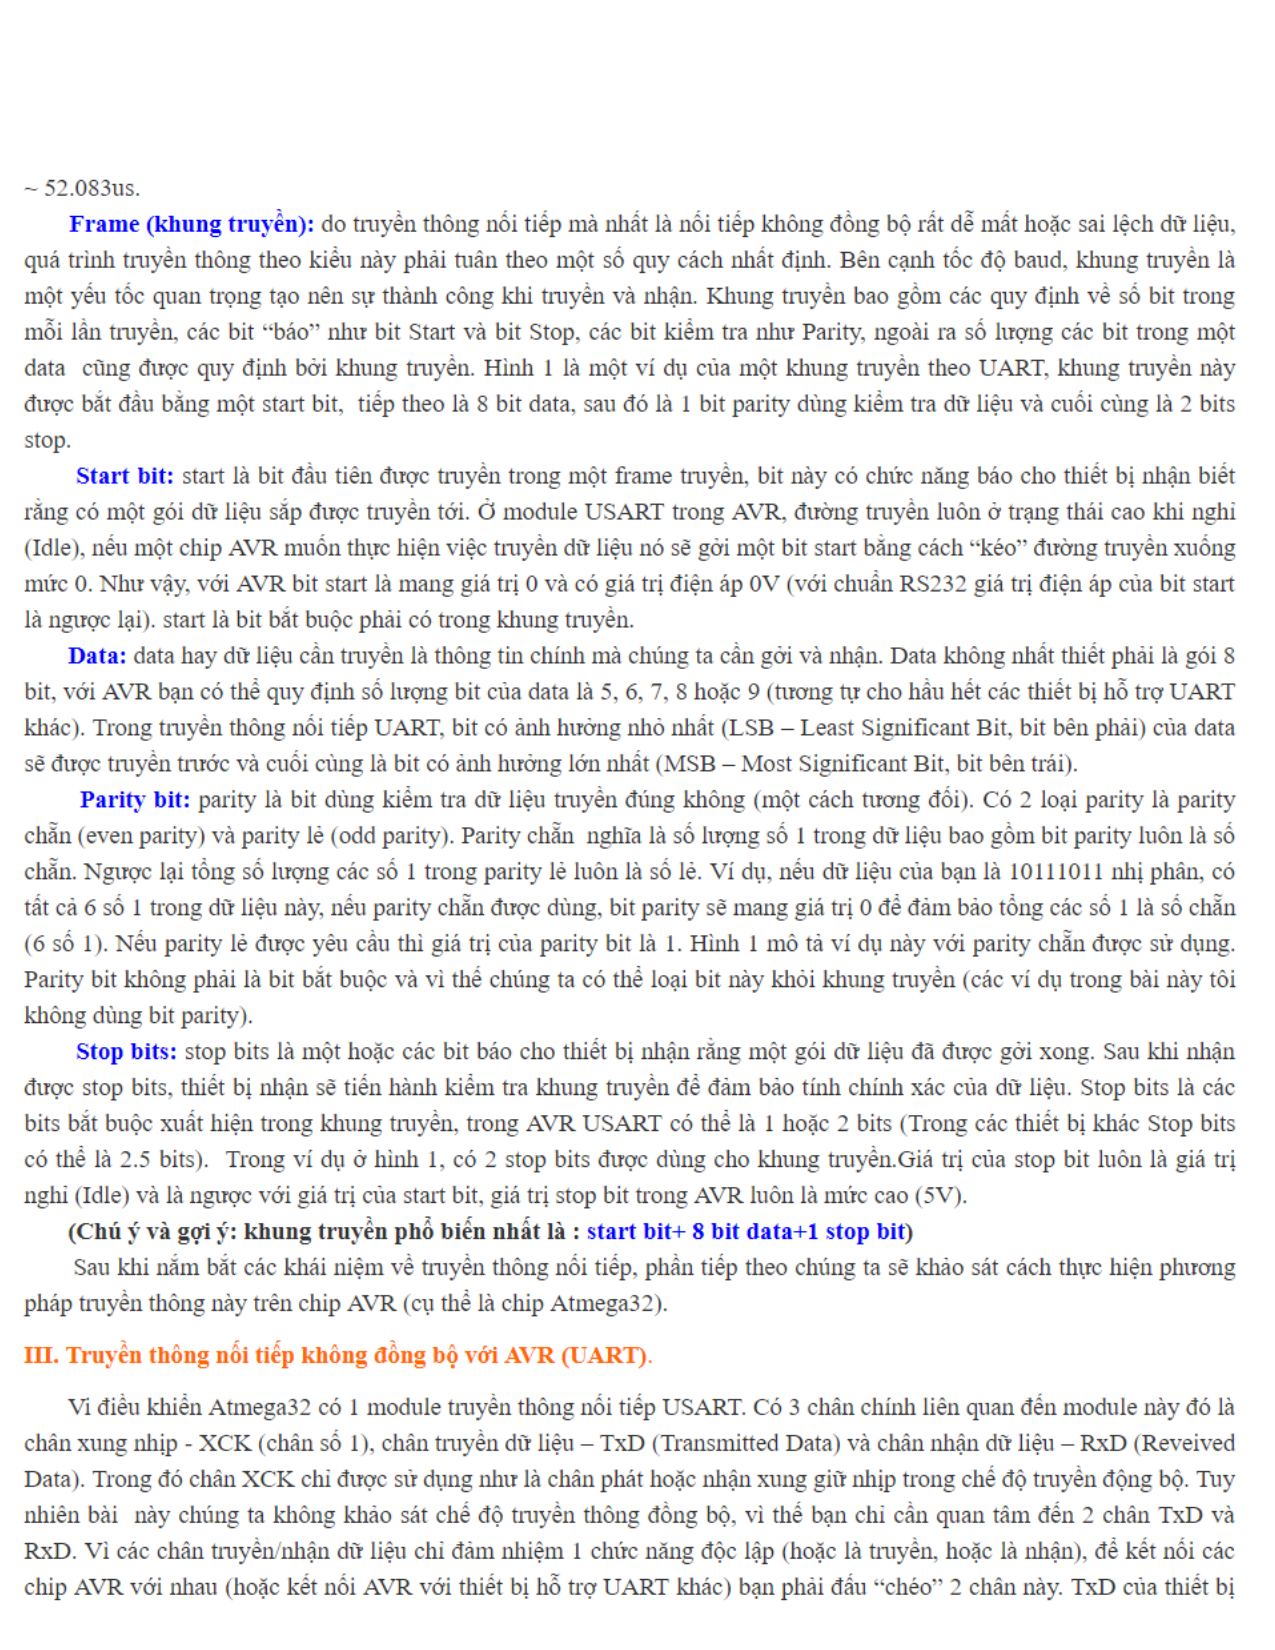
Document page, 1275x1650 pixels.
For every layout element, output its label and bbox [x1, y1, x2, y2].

picture [0, 168, 1275, 1607]
